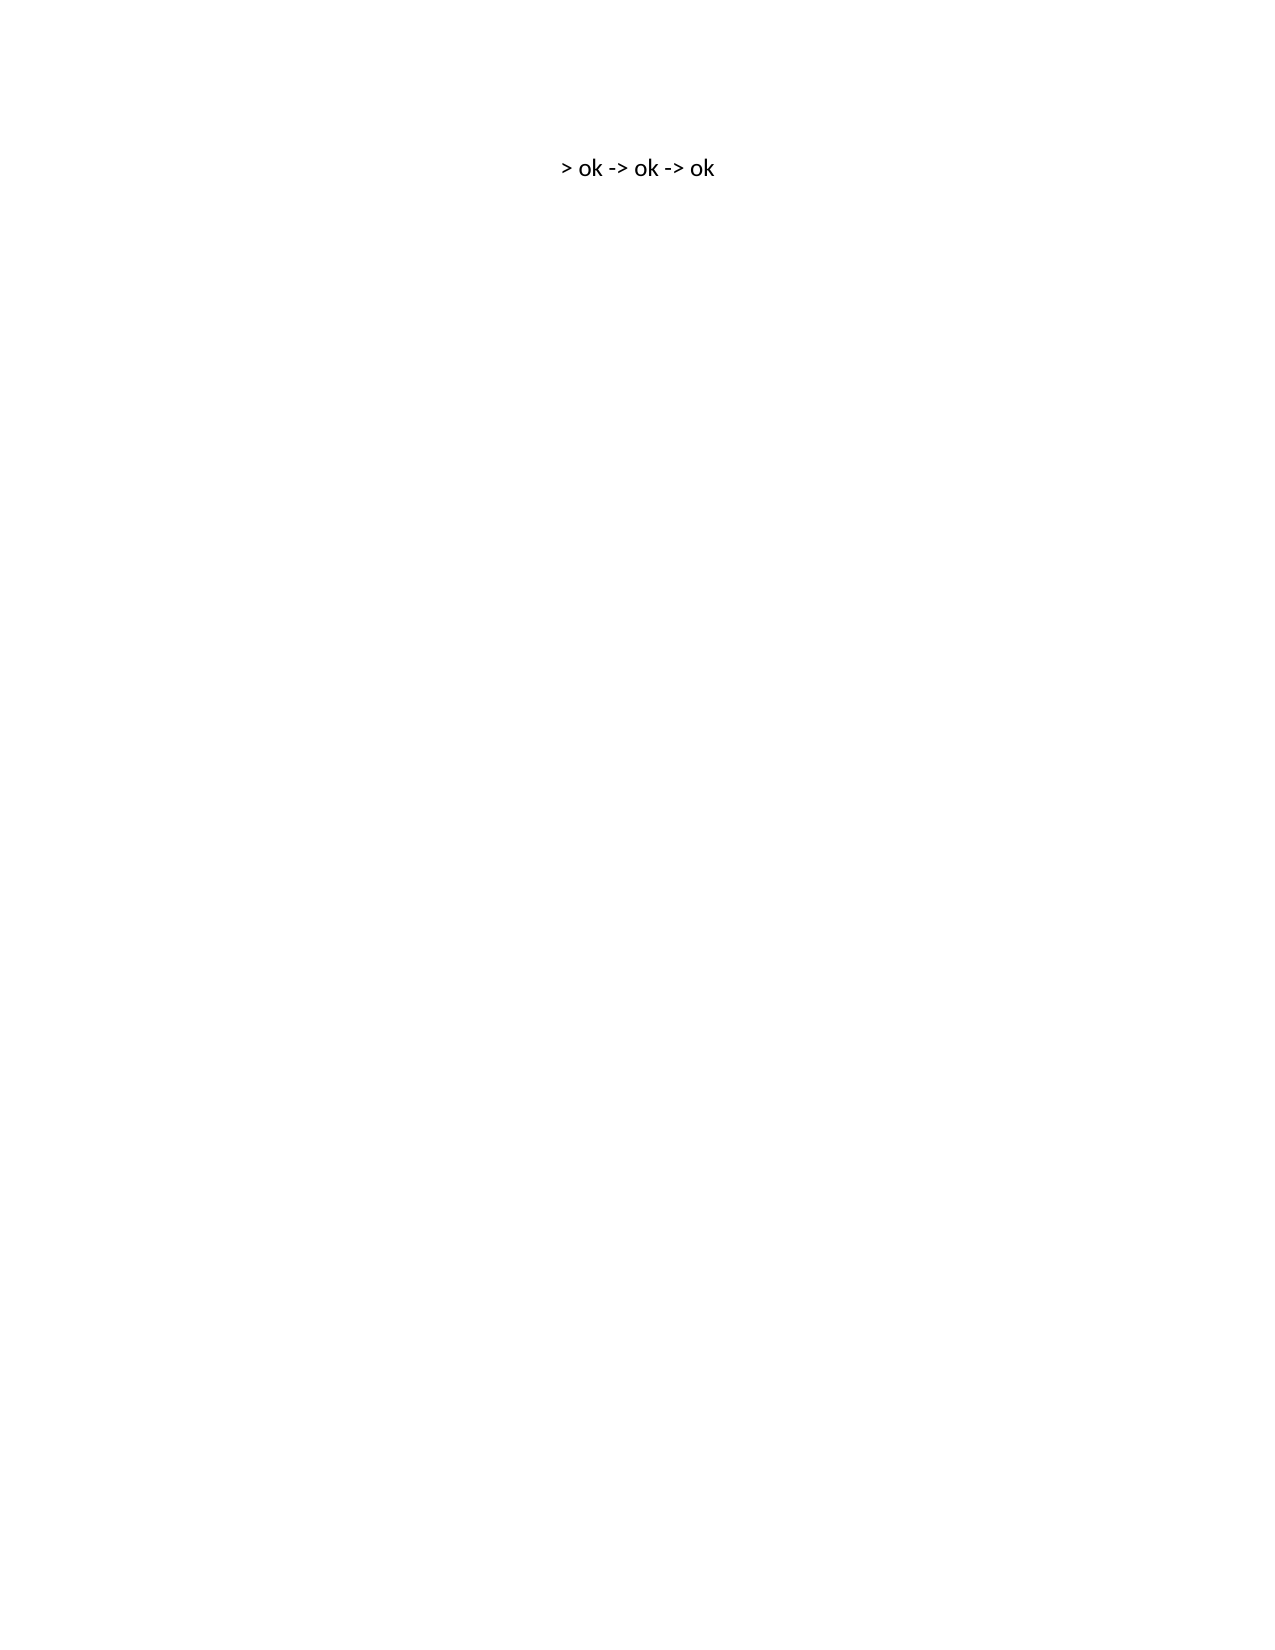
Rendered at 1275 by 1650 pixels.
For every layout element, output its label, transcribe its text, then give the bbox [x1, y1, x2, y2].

text > ok -> ok -> ok [150, 152, 1125, 183]
